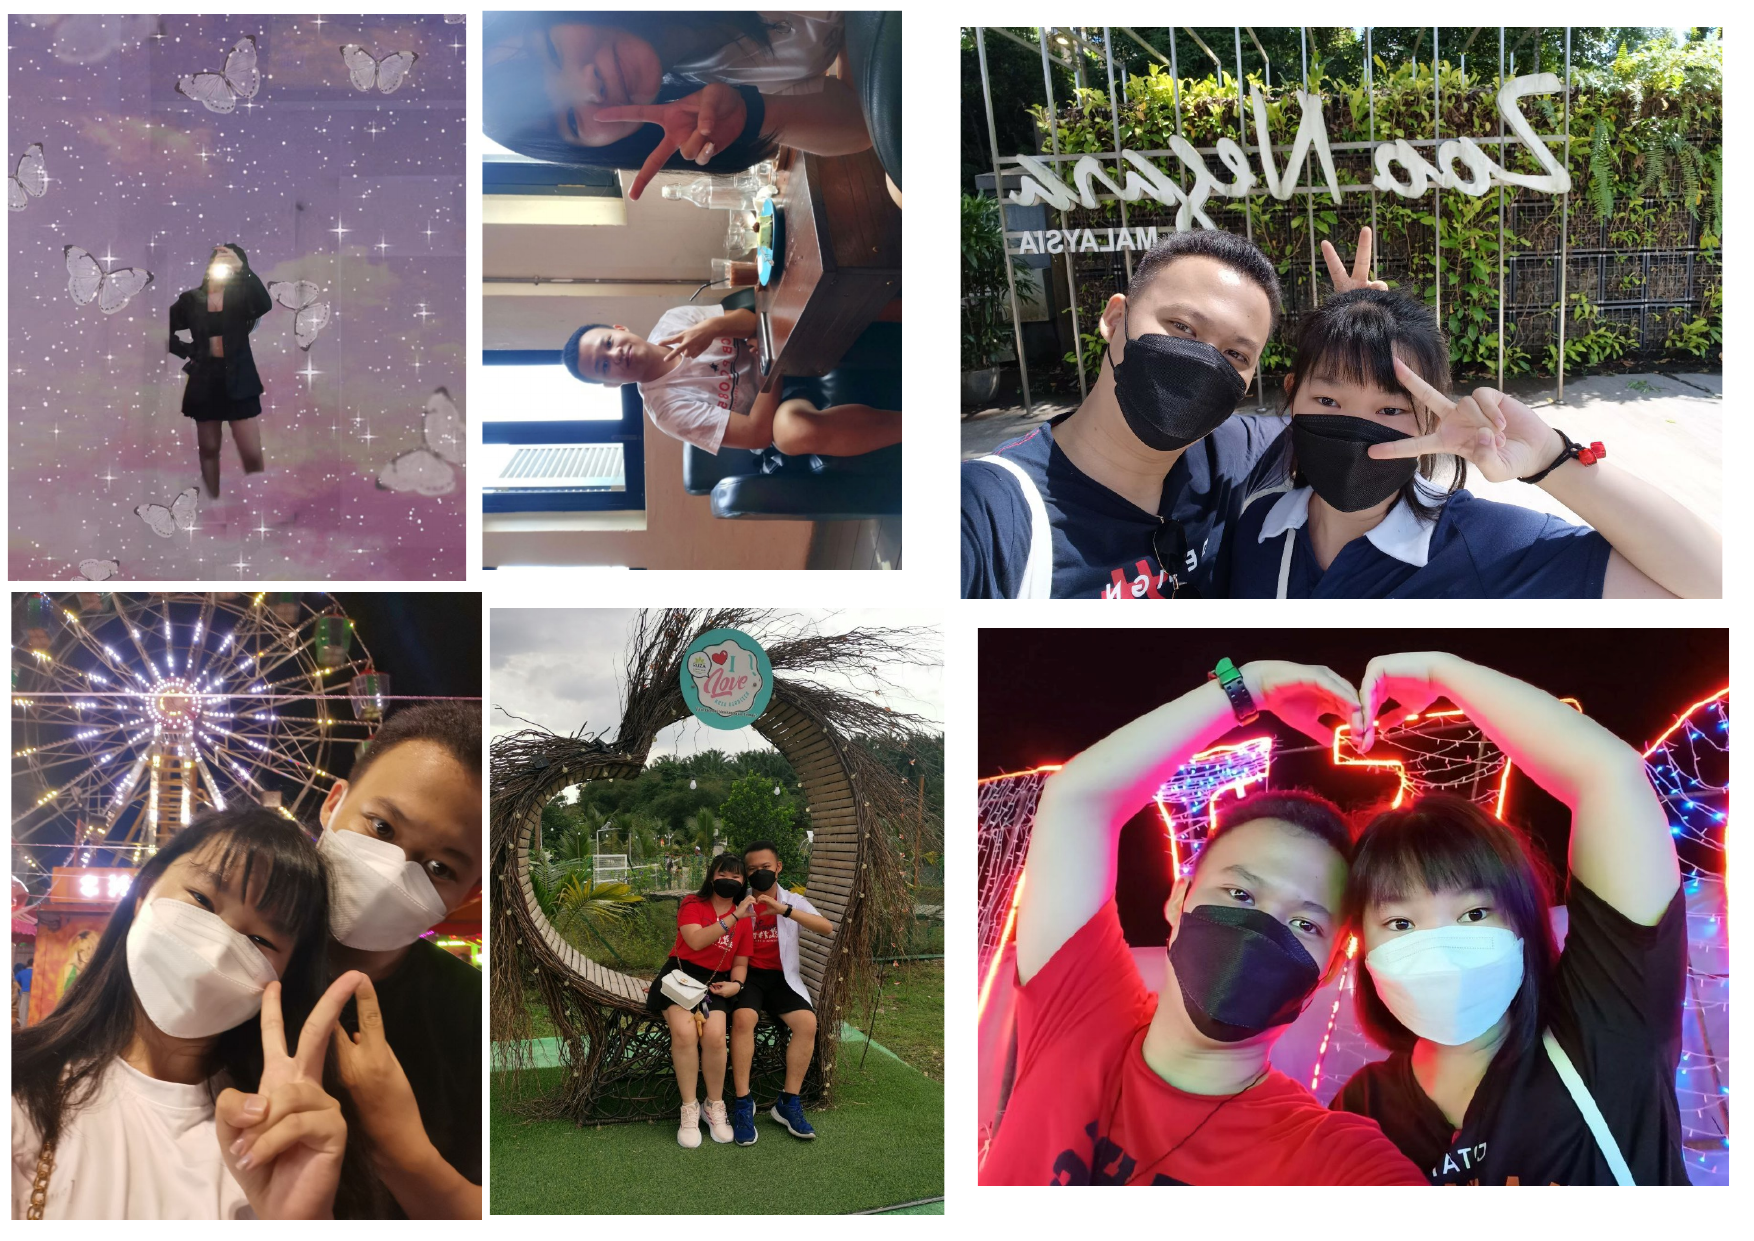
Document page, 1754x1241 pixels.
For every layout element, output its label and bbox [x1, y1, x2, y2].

picture [960, 27, 1723, 599]
picture [977, 628, 1729, 1186]
picture [7, 14, 467, 581]
picture [489, 608, 945, 1215]
picture [11, 592, 482, 1220]
picture [483, 11, 902, 569]
